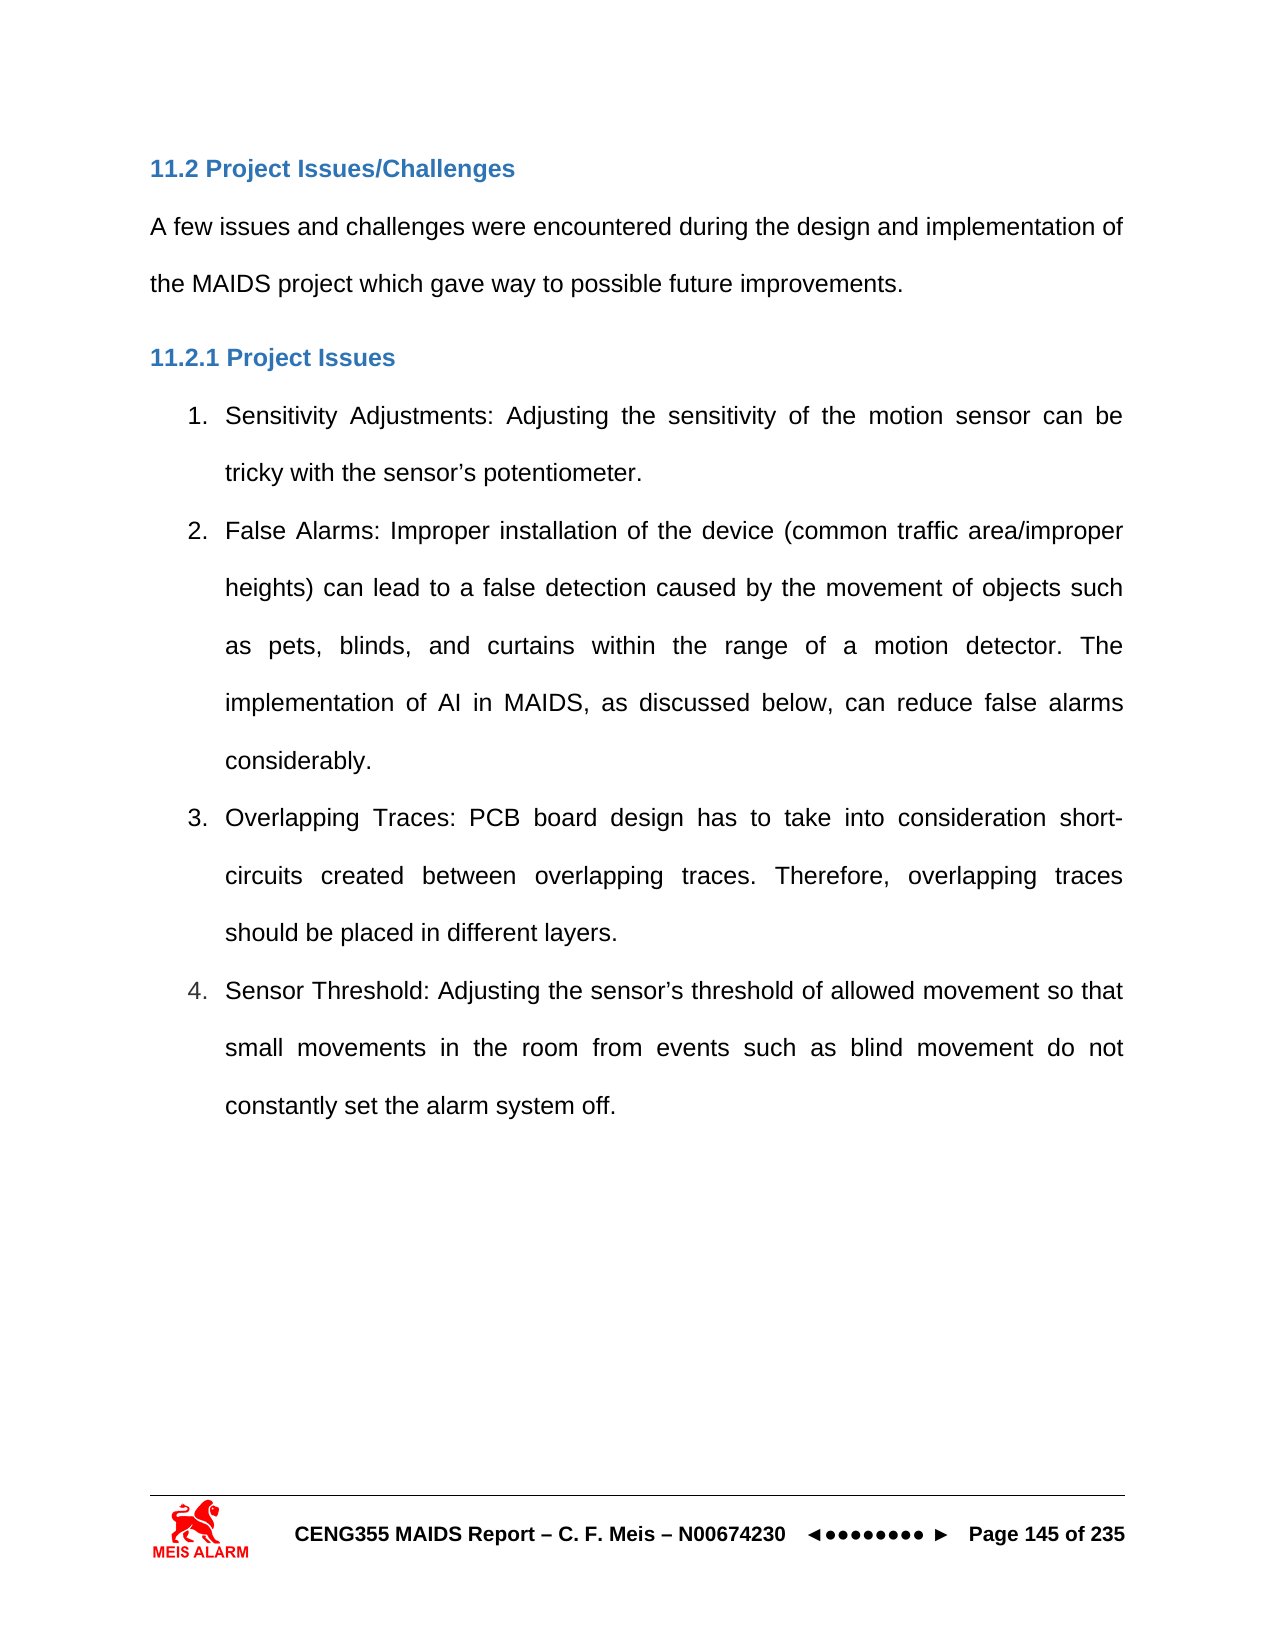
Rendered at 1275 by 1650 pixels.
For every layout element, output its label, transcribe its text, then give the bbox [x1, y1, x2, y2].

text A few issues and challenges were encountered during the design and implementation of the MAIDS project which gave way to possible future improvements. [150, 212, 1125, 298]
list False Alarms: Improper installation of the device (common traffic area/improper heights) can lead to a false detection caused by the movement of objects such as pets, blinds, and curtains within the range of a motion detector. The implementation of AI in MAIDS, as discussed below, can reduce false alarms considerably. [187, 516, 1125, 774]
list Overlapping Traces: PCB board design has to take into consideration short-circuits created between overlapping traces. Therefore, overlapping traces should be placed in different layers. [187, 803, 1125, 947]
subtitle 11.2 Project Issues/Challenges [150, 154, 1125, 183]
list Sensitivity Adjustments: Adjusting the sensitivity of the motion sensor can be tricky with the sensor’s potentiometer. [187, 401, 1125, 487]
picture [150, 1498, 253, 1561]
subtitle 11.2.1 Project Issues [150, 343, 1125, 372]
list Sensor Threshold: Adjusting the sensor’s threshold of allowed movement so that small movements in the room from events such as blind movement do not constantly set the alarm system off. [187, 976, 1125, 1119]
